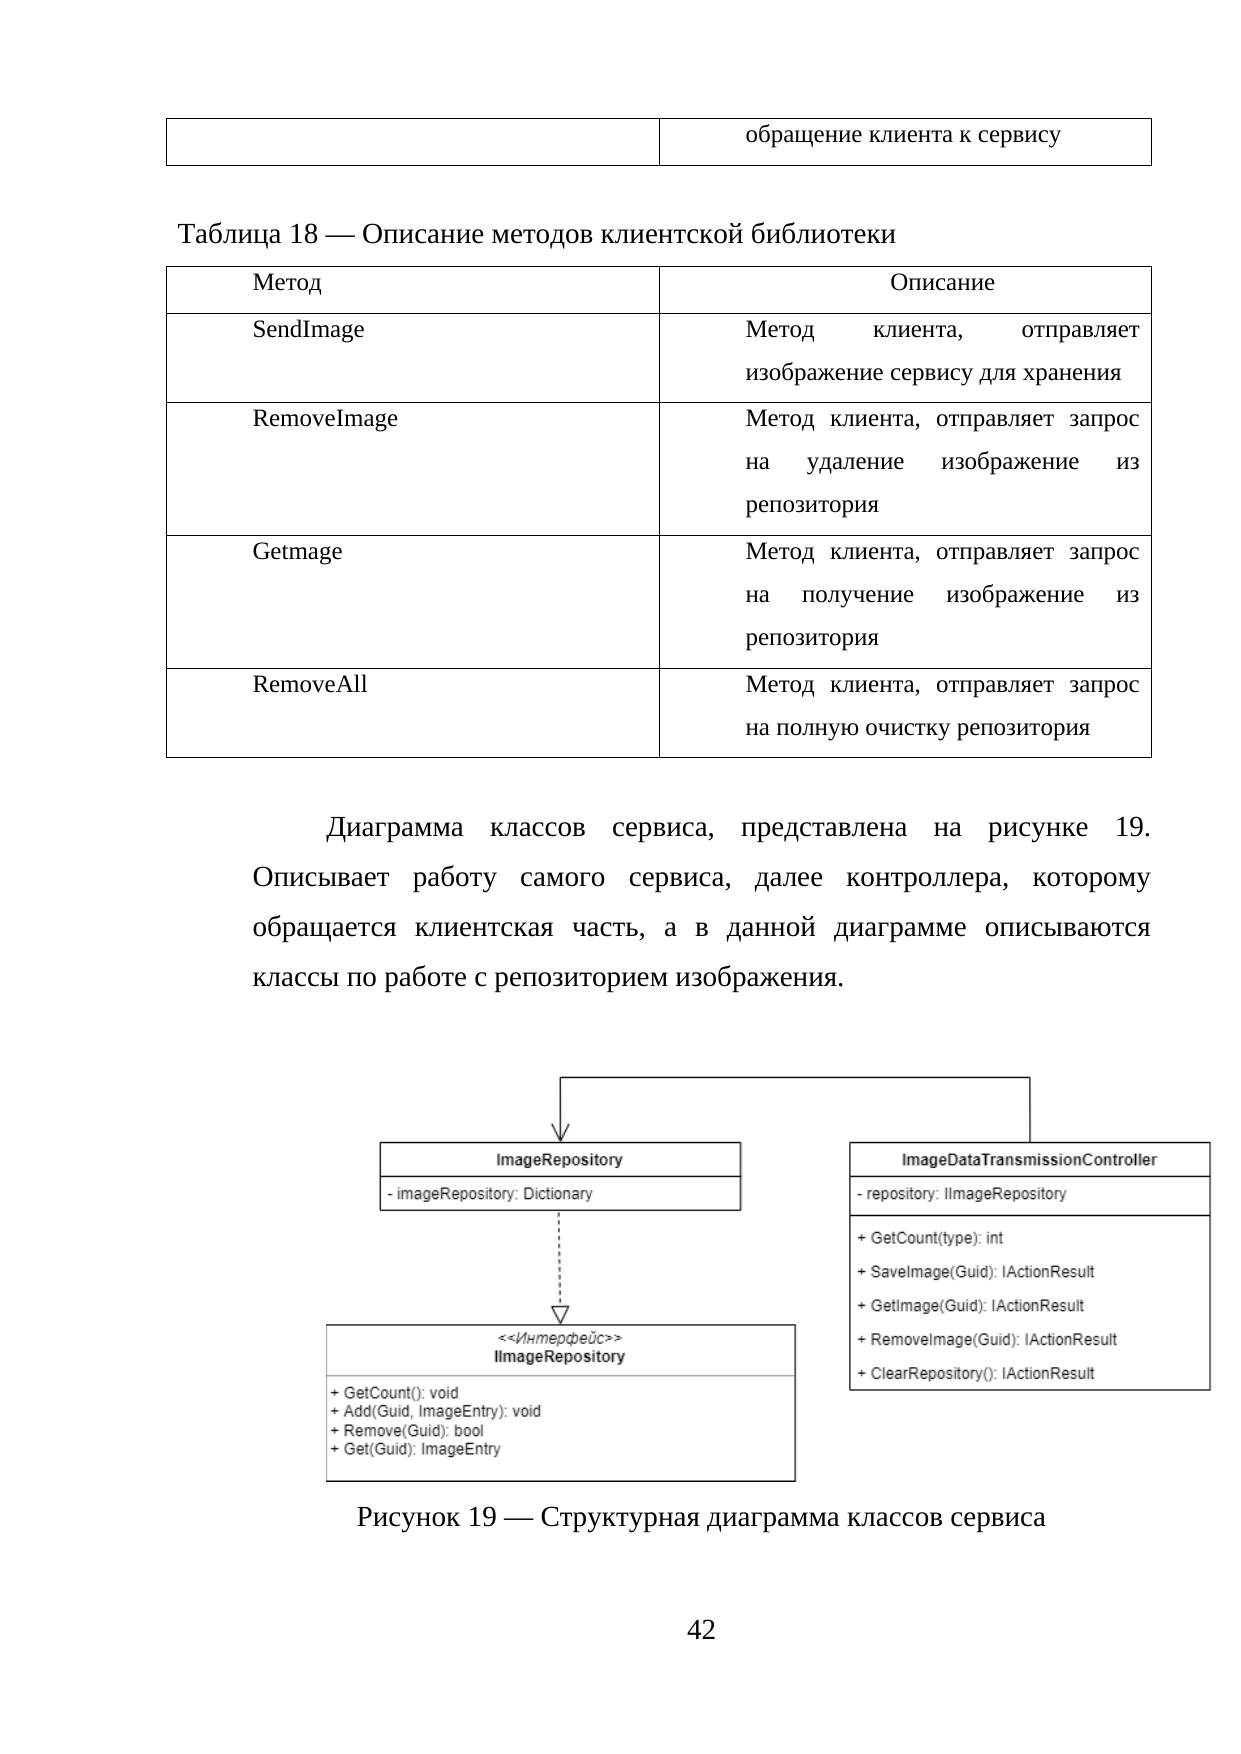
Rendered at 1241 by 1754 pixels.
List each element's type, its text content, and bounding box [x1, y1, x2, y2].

table_cell Метод клиента, отправляет запрос на полную очистку репозитория [660, 669, 1151, 757]
table_header Описание [660, 267, 1151, 313]
table_cell Метод клиента, отправляет изображение сервису для хранения [660, 314, 1151, 402]
table_header Метод [167, 267, 659, 313]
table_cell RemoveImage [167, 403, 659, 535]
table_cell Метод клиента, отправляет запрос на получение изображение из репозитория [660, 536, 1151, 668]
text Таблица — Описание методов клиентской библиотеки [177, 216, 1152, 249]
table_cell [660, 119, 1151, 164]
table_cell RemoveAll [167, 669, 659, 757]
table_cell SendImage [167, 314, 659, 402]
picture [326, 1060, 1212, 1482]
text Рисунок 19 — Структурная диаграмма классов сервиса [177, 1499, 1152, 1532]
table_cell Метод клиента, отправляет запрос на удаление изображение из репозитория [660, 403, 1151, 535]
text Диаграмма классов сервиса, представлена на рисунке 19. Описывает работу самого сервиса, далее контроллера, которому обращается клиентская часть, а в данной диаграмме описываются классы по работе с репозиторием изображения. [252, 809, 1152, 993]
table_cell Getmage [167, 536, 659, 668]
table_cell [167, 119, 659, 164]
